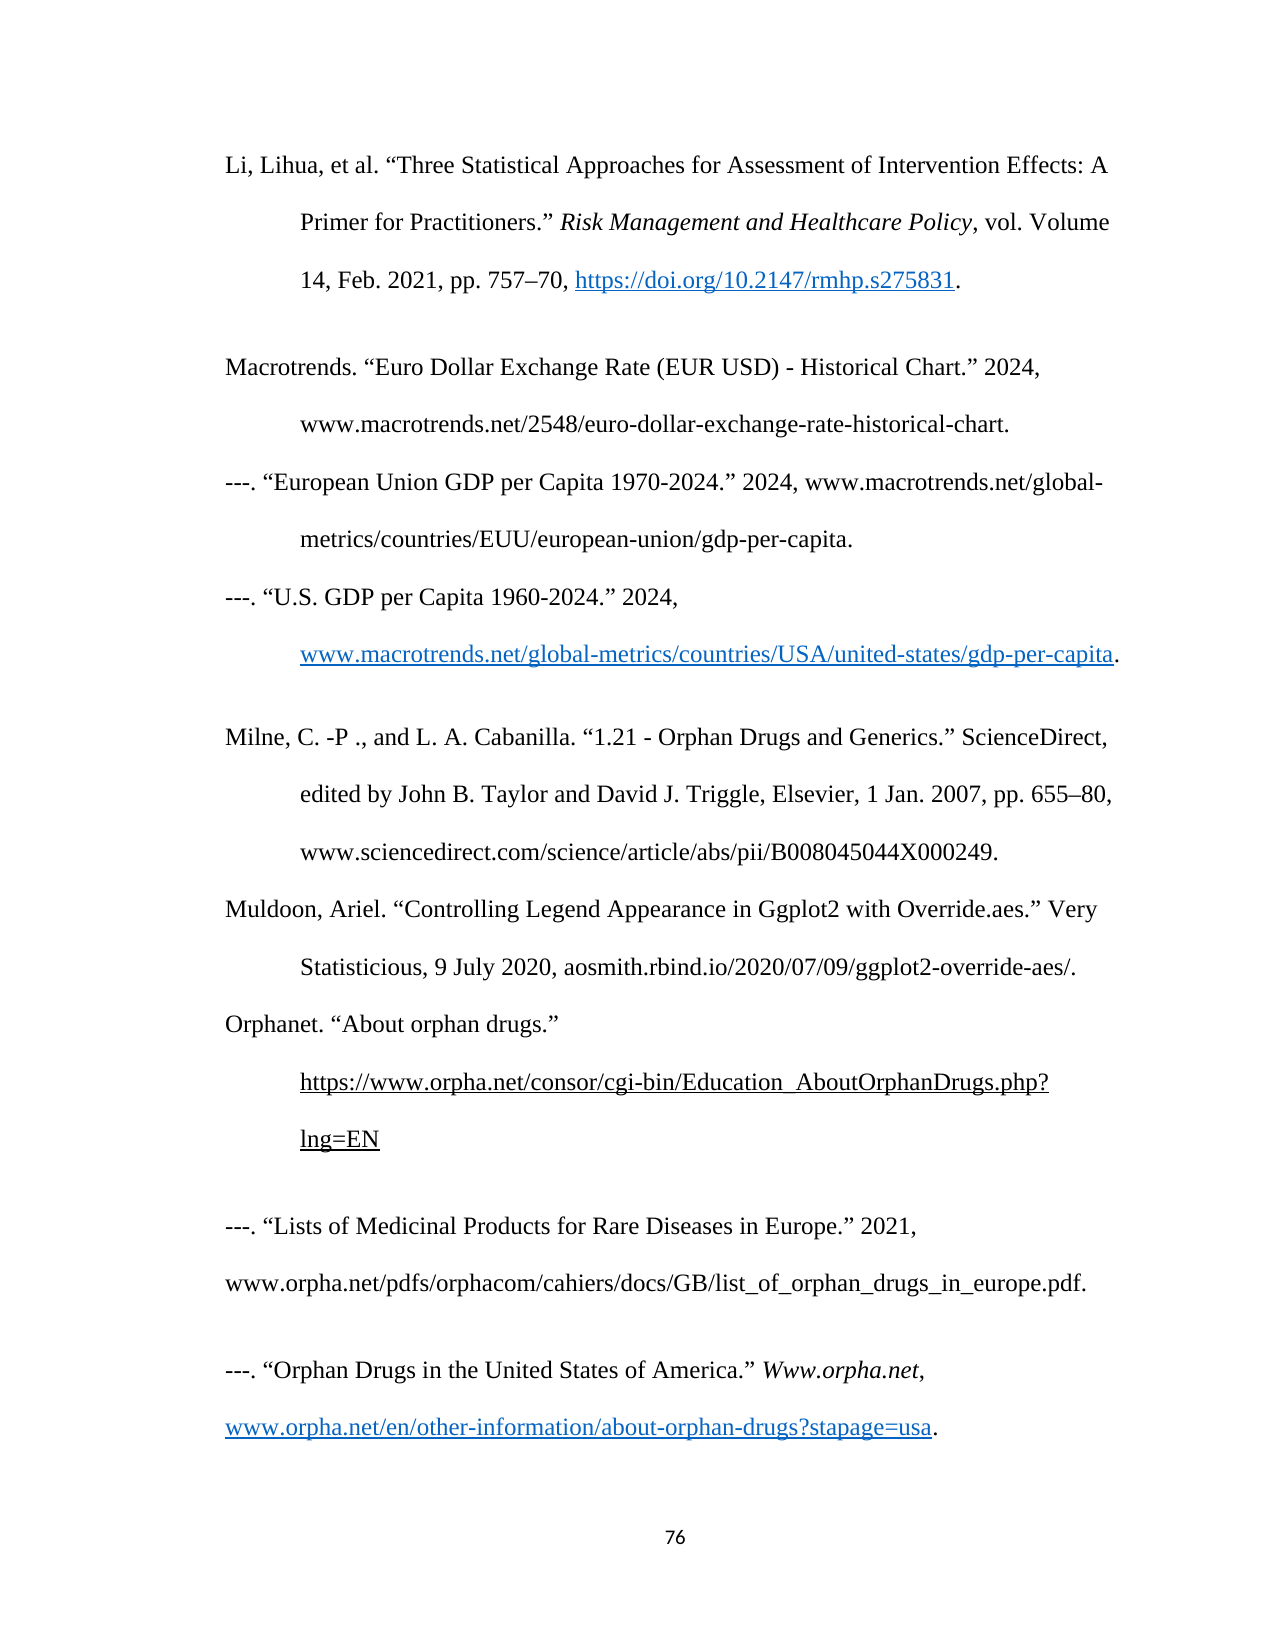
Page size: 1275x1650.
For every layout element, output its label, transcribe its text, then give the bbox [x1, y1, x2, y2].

text Li, Lihua, et al. “Three Statistical Approaches for Assessment of Intervention Effects: A Primer for Practitioners.” Risk Management and Healthcare Policy, vol. Volume 14, Feb. 2021, pp. 757–70, https://doi.org/10.2147/rmhp.s275831. [225, 150, 1125, 294]
text Macrotrends. “Euro Dollar Exchange Rate (EUR USD) - Historical Chart.” 2024, www.macrotrends.net/2548/euro-dollar-exchange-rate-historical-chart. [225, 352, 1125, 438]
text Muldoon, Ariel. “Controlling Legend Appearance in Ggplot2 with Override.aes.” Very Statisticious, 9 July 2020, aosmith.rbind.io/2020/07/09/ggplot2-override-aes/. [225, 894, 1125, 980]
text ---. “Orphan Drugs in the United States of America.” Www.orpha.net, www.orpha.net/en/other-information/about-orphan-drugs?stapage=usa. [225, 1355, 1125, 1441]
text ---. “U.S. GDP per Capita 1960-2024.” 2024, www.macrotrends.net/global-metrics/countries/USA/united-states/gdp-per-capita. [225, 582, 1125, 668]
text Milne, C. -P ., and L. A. Cabanilla. “1.21 - Orphan Drugs and Generics.” ScienceDirect, edited by John B. Taylor and David J. Triggle, Elsevier, 1 Jan. 2007, pp. 655–80, www.sciencedirect.com/science/article/abs/pii/B008045044X000249. [225, 722, 1125, 865]
text ---. “European Union GDP per Capita 1970-2024.” 2024, www.macrotrends.net/global-metrics/countries/EUU/european-union/gdp-per-capita. [225, 467, 1125, 553]
text ---. “Lists of Medicinal Products for Rare Diseases in Europe.” 2021, www.orpha.net/pdfs/orphacom/cahiers/docs/GB/list_of_orphan_drugs_in_europe.pdf. [225, 1211, 1125, 1297]
text Orphanet. “About orphan drugs.” https://www.orpha.net/consor/cgi-bin/Education_AboutOrphanDrugs.php?lng=EN [225, 1009, 1125, 1153]
